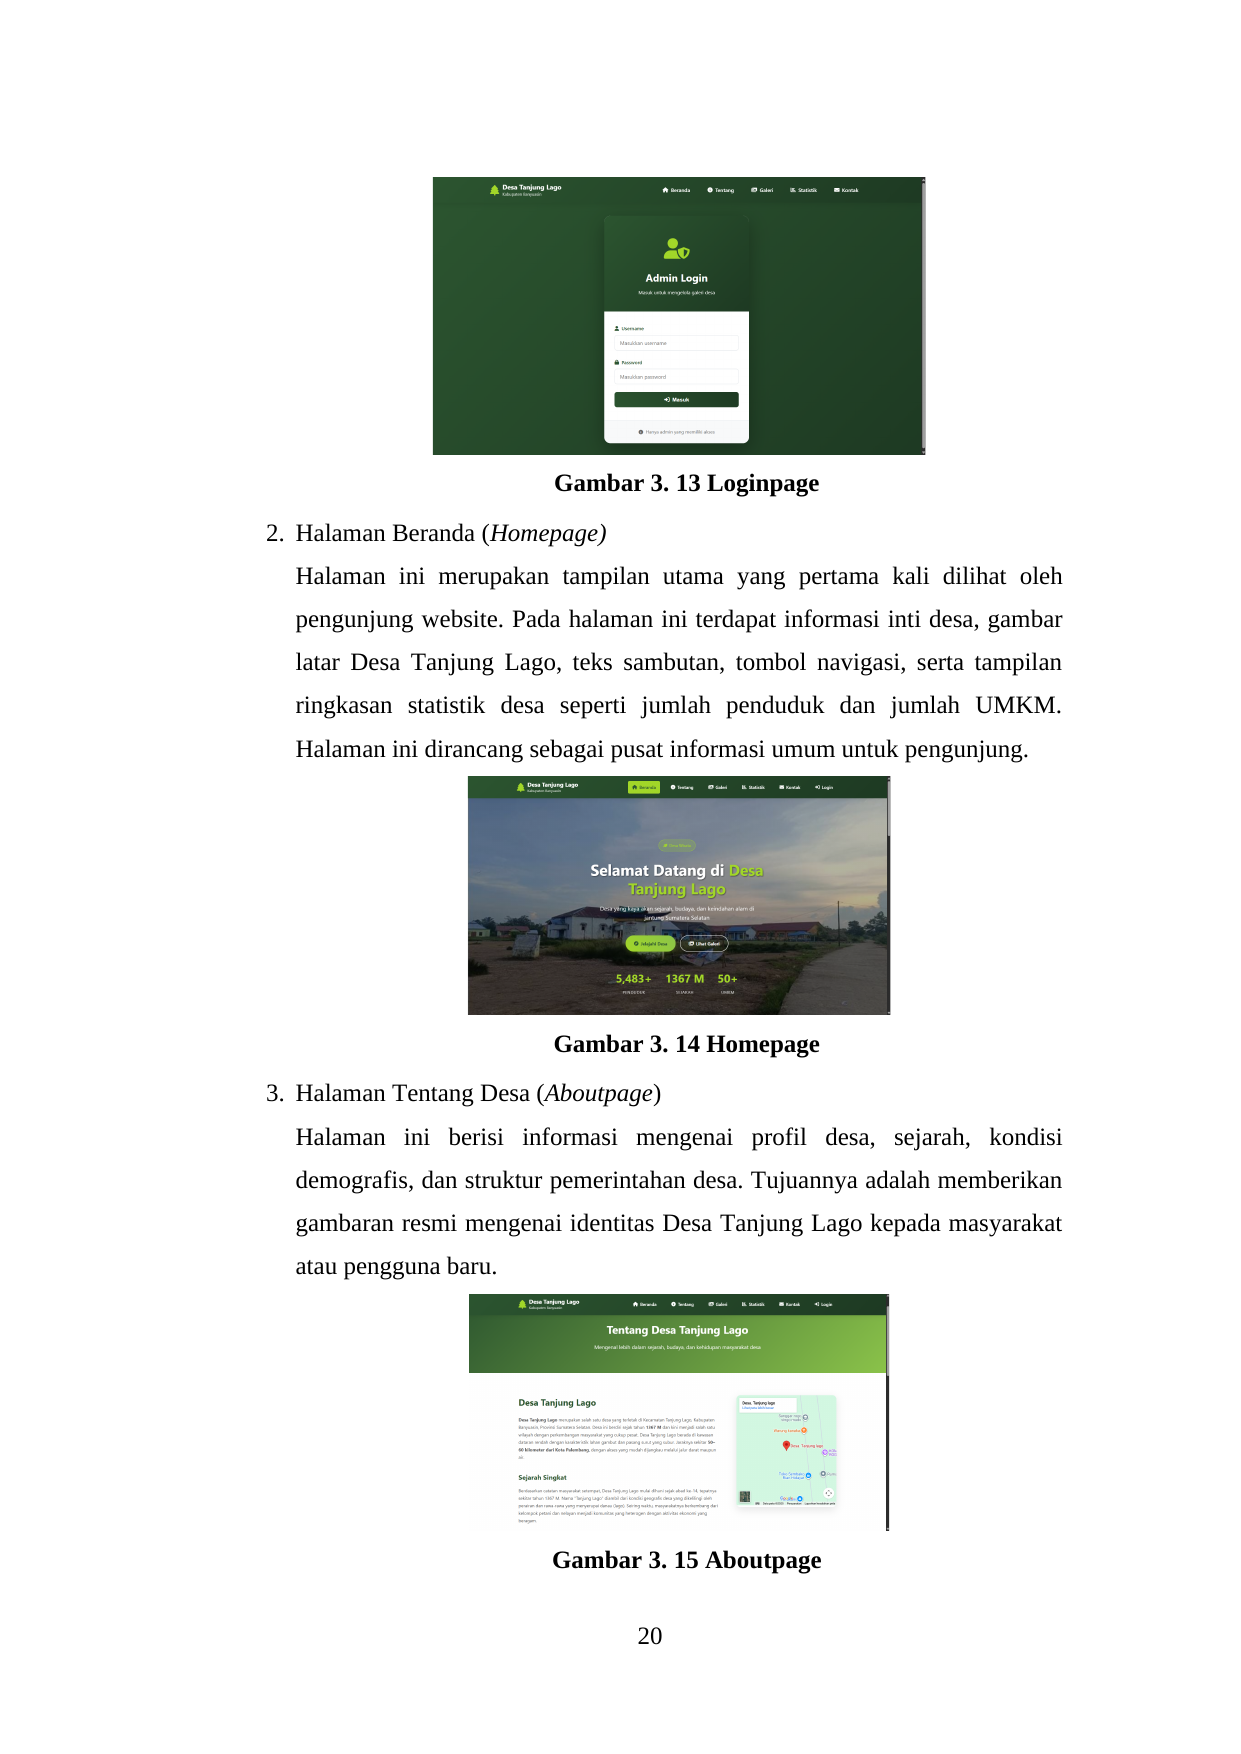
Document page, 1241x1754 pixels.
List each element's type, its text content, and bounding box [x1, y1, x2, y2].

text Gambar 3. 15 Aboutpage [236, 1545, 1063, 1573]
picture [467, 776, 891, 1015]
text Gambar 3. 14 Homepage [236, 1029, 1063, 1058]
picture [432, 177, 926, 455]
list Halaman Tentang Desa (Aboutpage) [266, 1078, 1063, 1107]
list Halaman Beranda (Homepage) [266, 518, 1063, 547]
list Halaman ini merupakan tampilan utama yang pertama kali dilihat oleh pengunjung website. Pada halaman ini terdapat informasi inti desa, gambar latar Desa Tanjung Lago, teks sambutan, tombol navigasi, serta tampilan ringkasan statistik desa seperti jumlah penduduk dan jumlah UMKM. Halaman ini dirancang sebagai pusat informasi umum untuk pengunjung. [295, 561, 1063, 762]
picture [469, 1294, 890, 1531]
text Gambar 3. 13 Loginpage [236, 468, 1063, 497]
list Halaman ini berisi informasi mengenai profil desa, sejarah, kondisi demografis, dan struktur pemerintahan desa. Tujuannya adalah memberikan gambaran resmi mengenai identitas Desa Tanjung Lago kepada masyarakat atau pengguna baru. [295, 1122, 1063, 1280]
